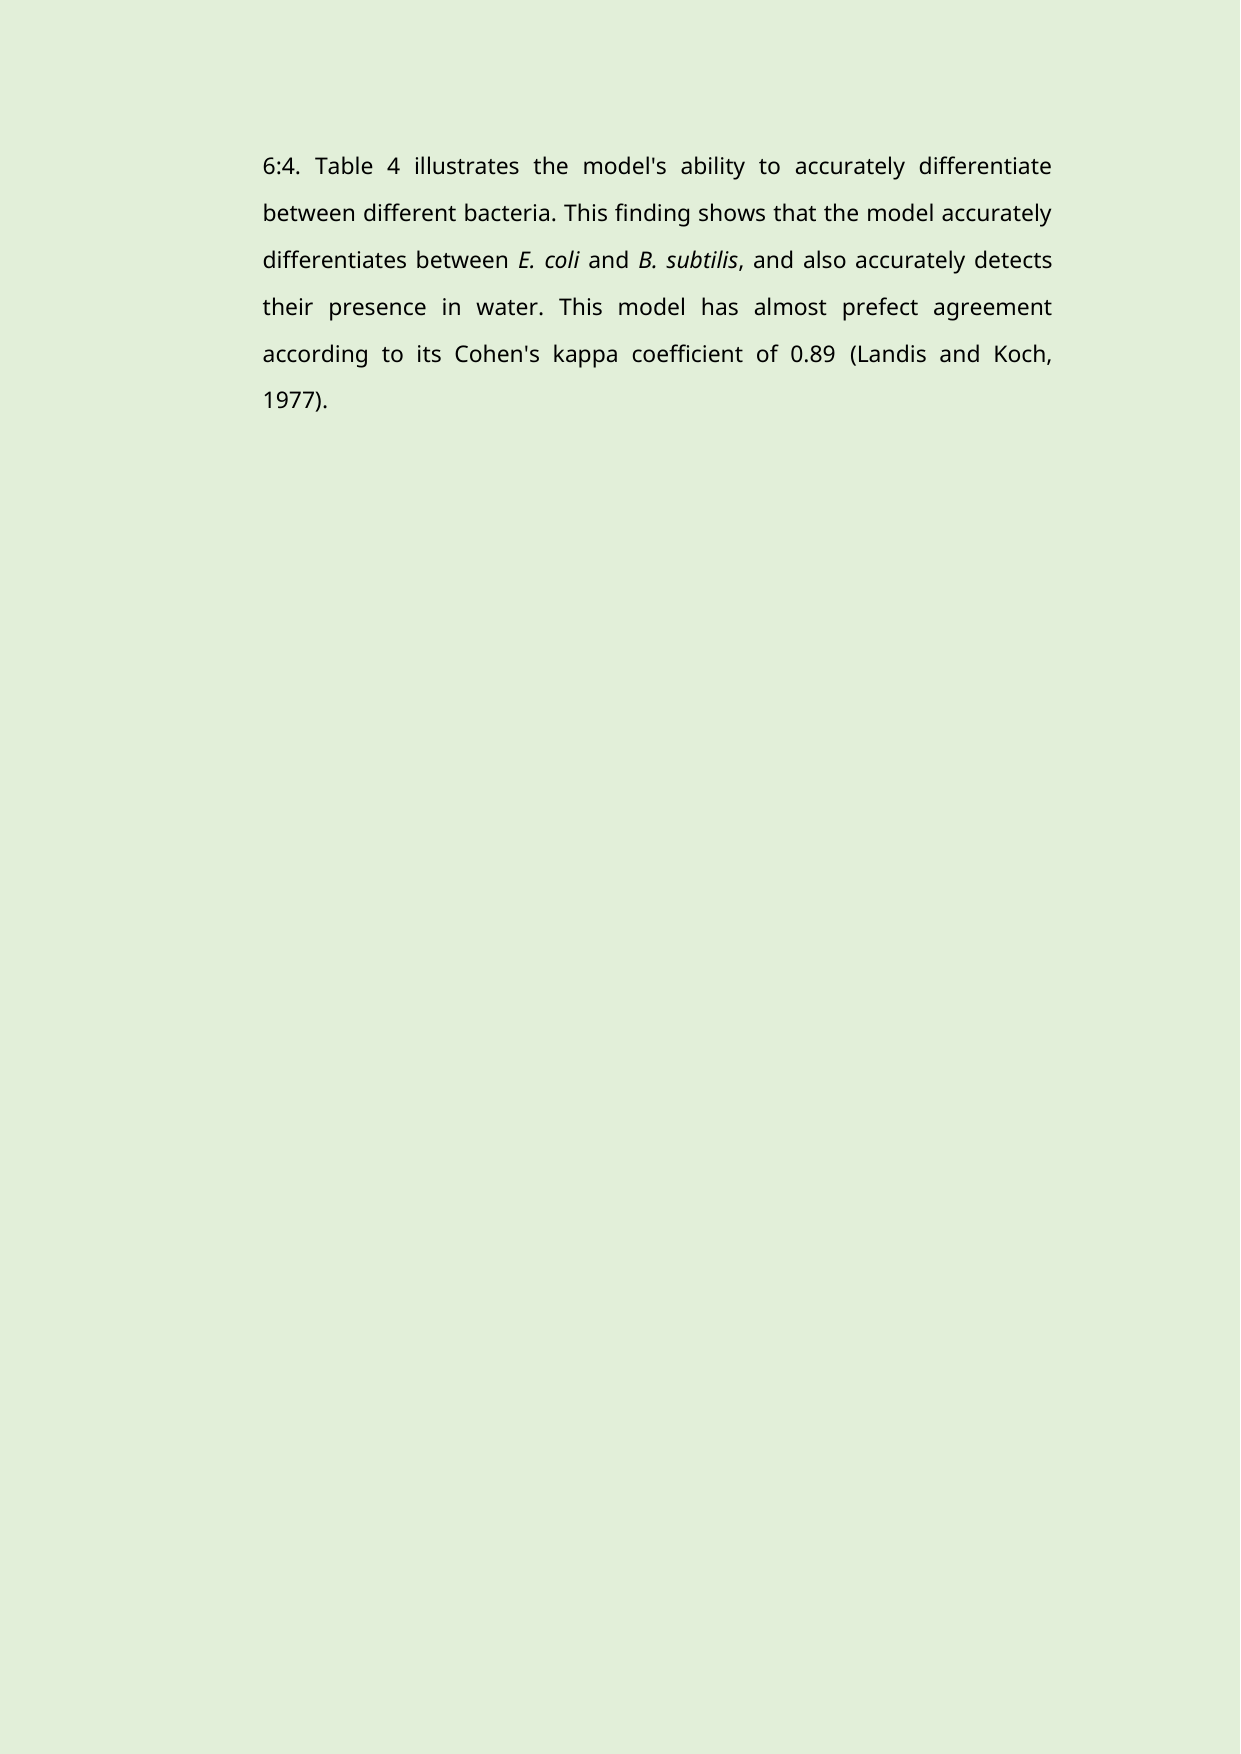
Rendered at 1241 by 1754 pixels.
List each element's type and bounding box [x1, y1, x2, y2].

list [225, 150, 1053, 416]
